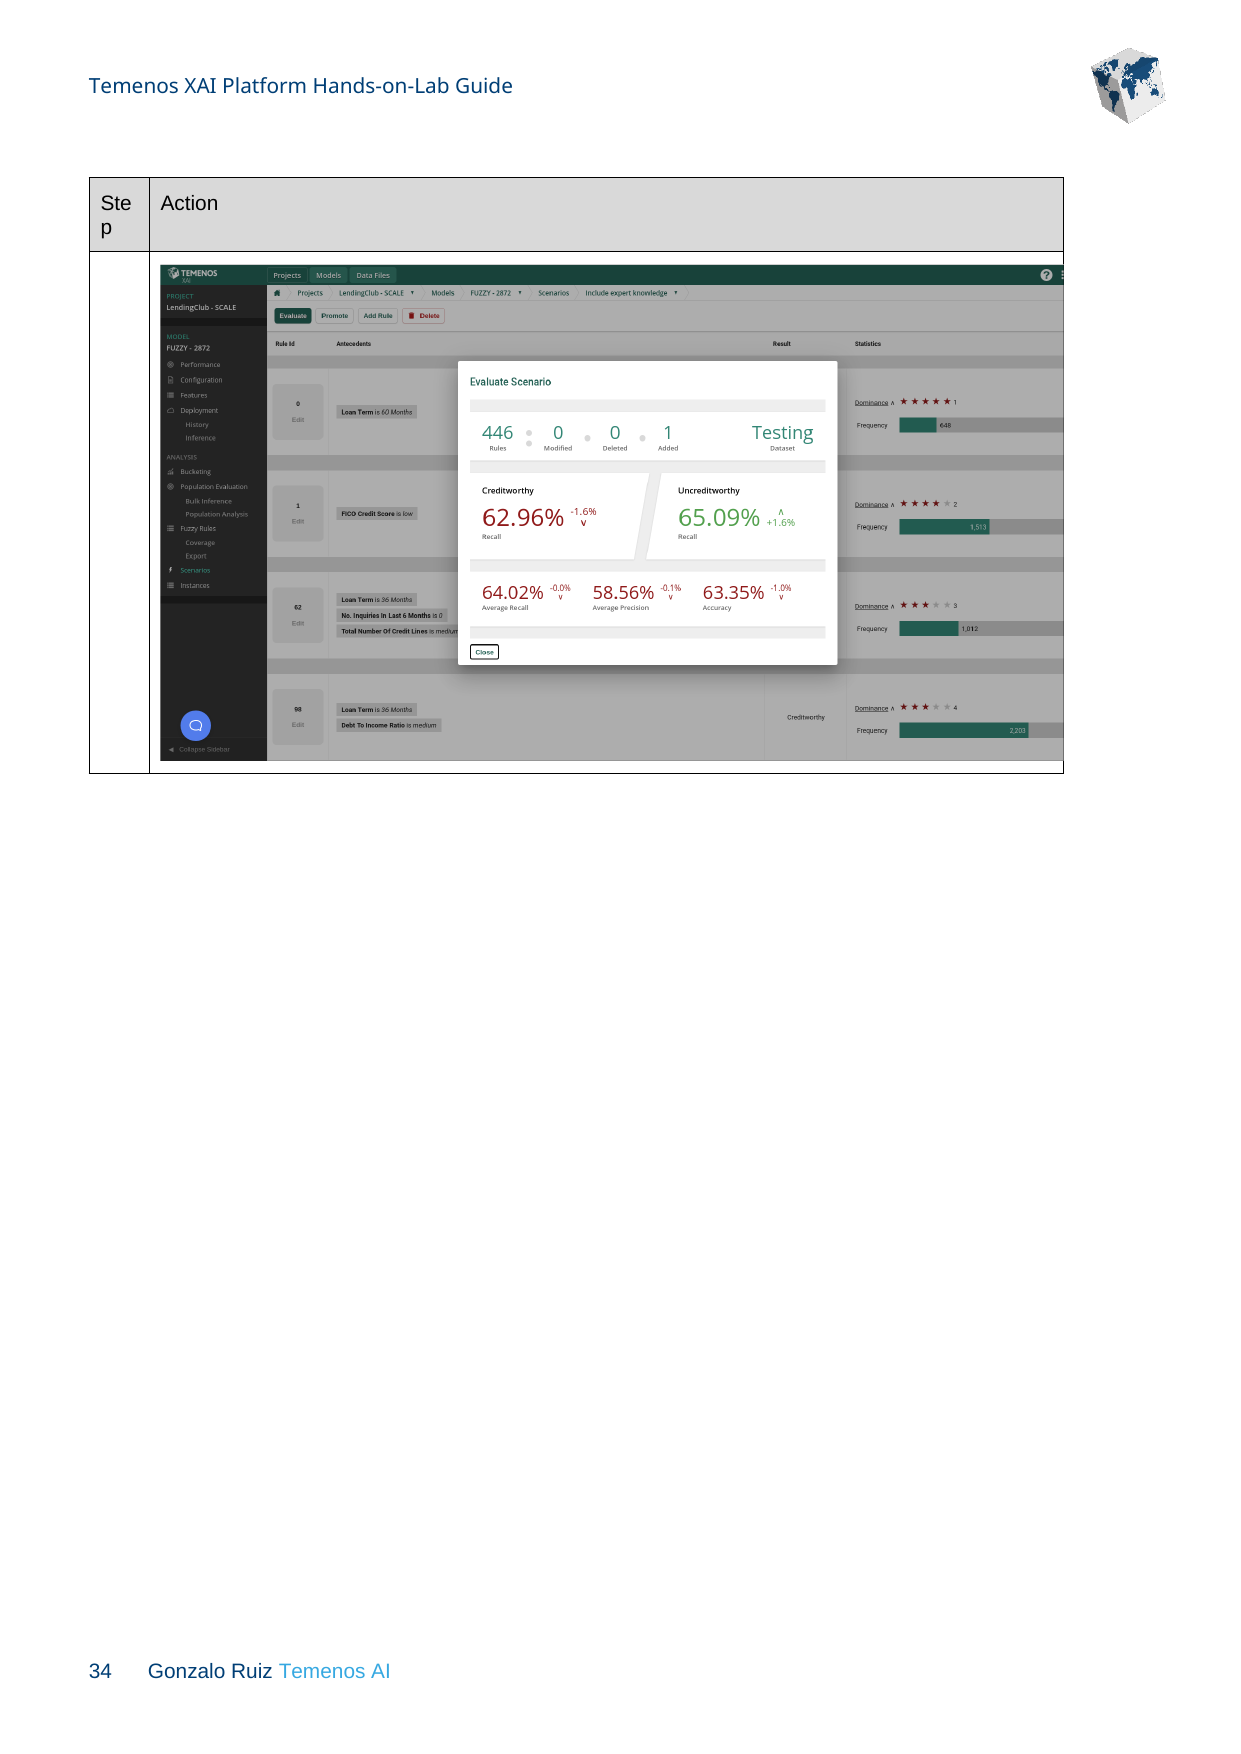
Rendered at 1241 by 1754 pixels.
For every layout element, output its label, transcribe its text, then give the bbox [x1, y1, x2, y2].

table_cell 1 [90, 252, 149, 773]
picture [160, 264, 1064, 761]
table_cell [150, 252, 1063, 773]
picture [1078, 36, 1178, 136]
table_header Action [150, 178, 1063, 251]
table_header Step [90, 178, 149, 251]
